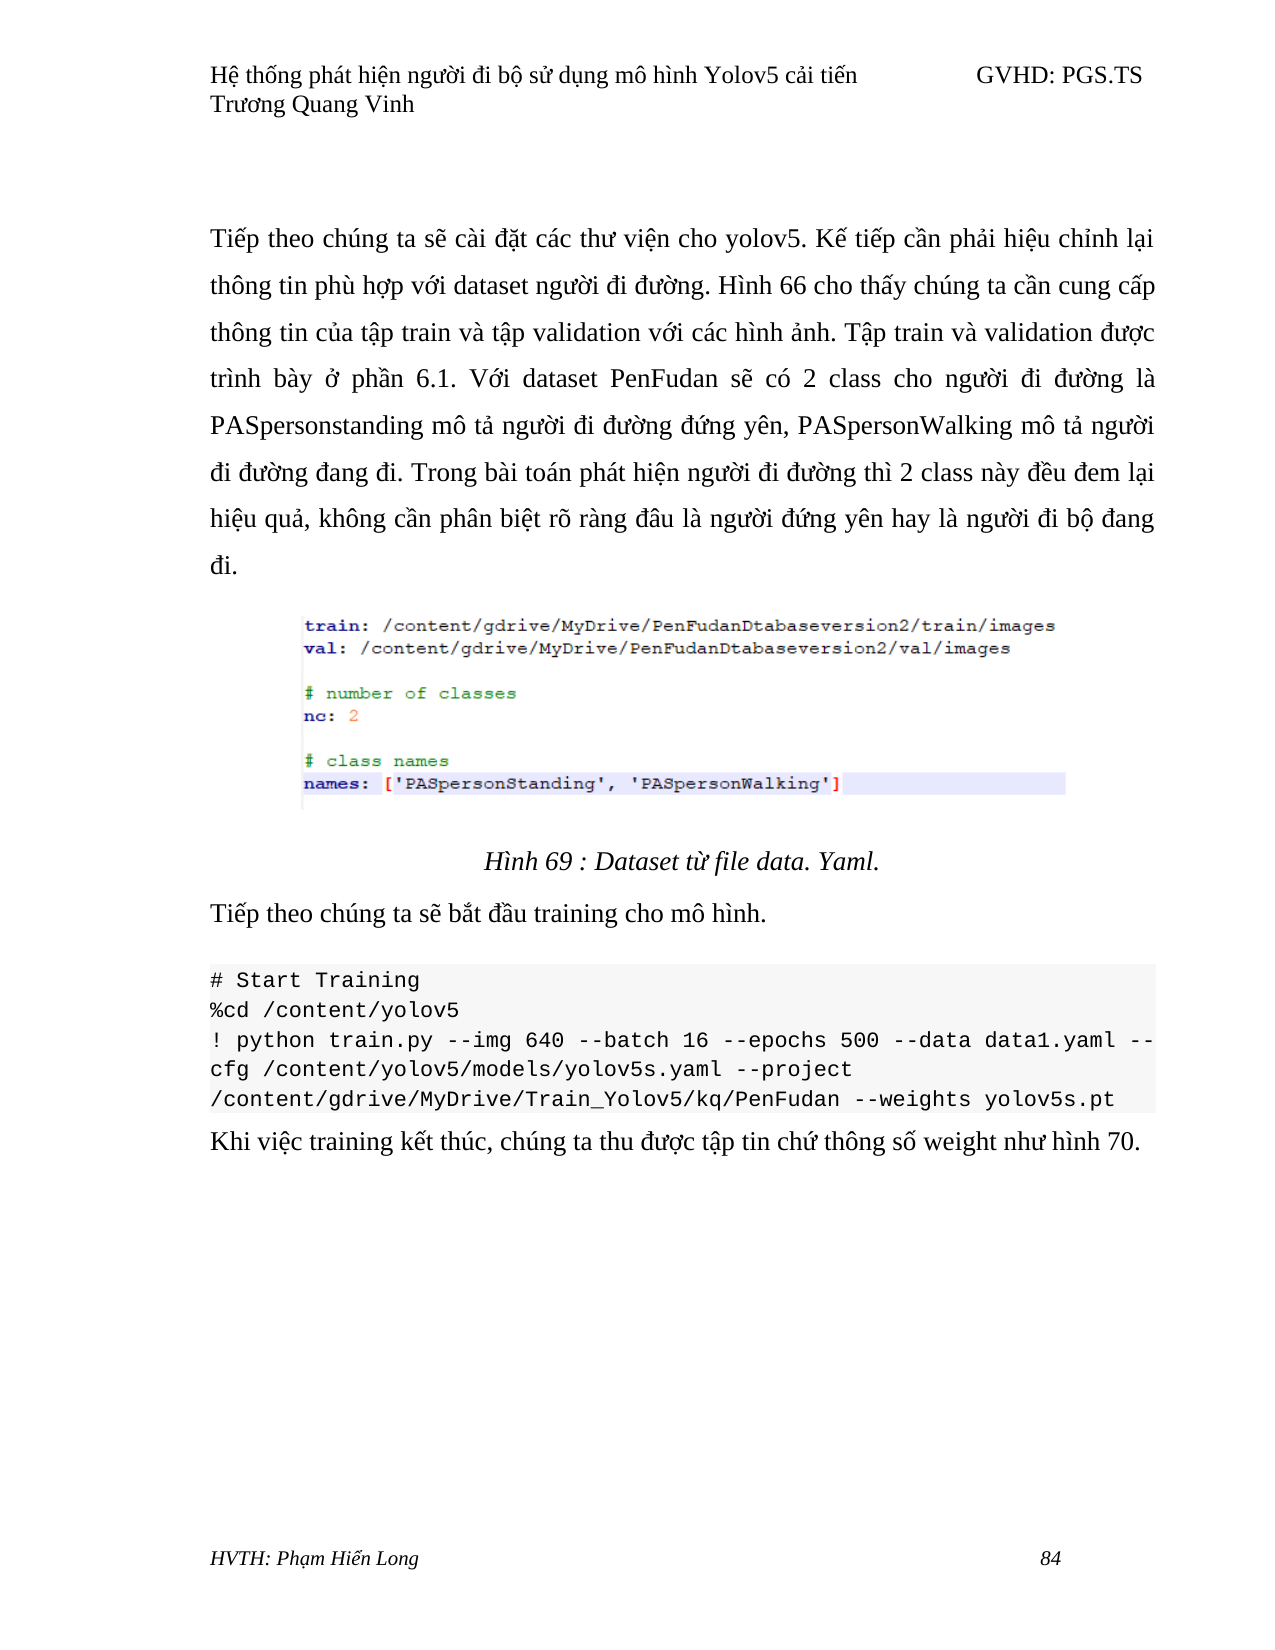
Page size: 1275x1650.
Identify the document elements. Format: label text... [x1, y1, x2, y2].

text # Start Training [210, 964, 1156, 994]
text Tiếp theo chúng ta sẽ bắt đầu training cho mô hình. [210, 897, 1156, 928]
text ! python train.py --img 640 --batch 16 --epochs 500 --data data1.yaml --cfg /content/yolov5/models/yolov5s.yaml --project /content/gdrive/MyDrive/Train_Yolov5/kq/PenFudan --weights yolov5s.pt [210, 1024, 1156, 1113]
text Hình 69 : Dataset từ file data. Yaml. [210, 845, 1156, 876]
picture [301, 616, 1066, 810]
text Tiếp theo chúng ta sẽ cài đặt các thư viện cho yolov5. Kế tiếp cần phải hiệu chỉnh lại thông tin phù hợp với dataset người đi đường. Hình 66 cho thấy chúng ta cần cung cấp thông tin của tập train và tập validation với các hình ảnh. Tập train và validation được trình bày ở phần 6.1. Với dataset PenFudan sẽ có 2 class cho người đi đường là PASpersonstanding mô tả người đi đường đứng yên, PASpersonWalking mô tả người đi đường đang đi. Trong bài toán phát hiện người đi đường thì 2 class này đều đem lại hiệu quả, không cần phân biệt rõ ràng đâu là người đứng yên hay là người đi bộ đang đi. [210, 223, 1156, 580]
text Khi việc training kết thúc, chúng ta thu được tập tin chứ thông số weight như hình 70. [210, 1125, 1156, 1157]
text %cd /content/yolov5 [210, 994, 1156, 1024]
